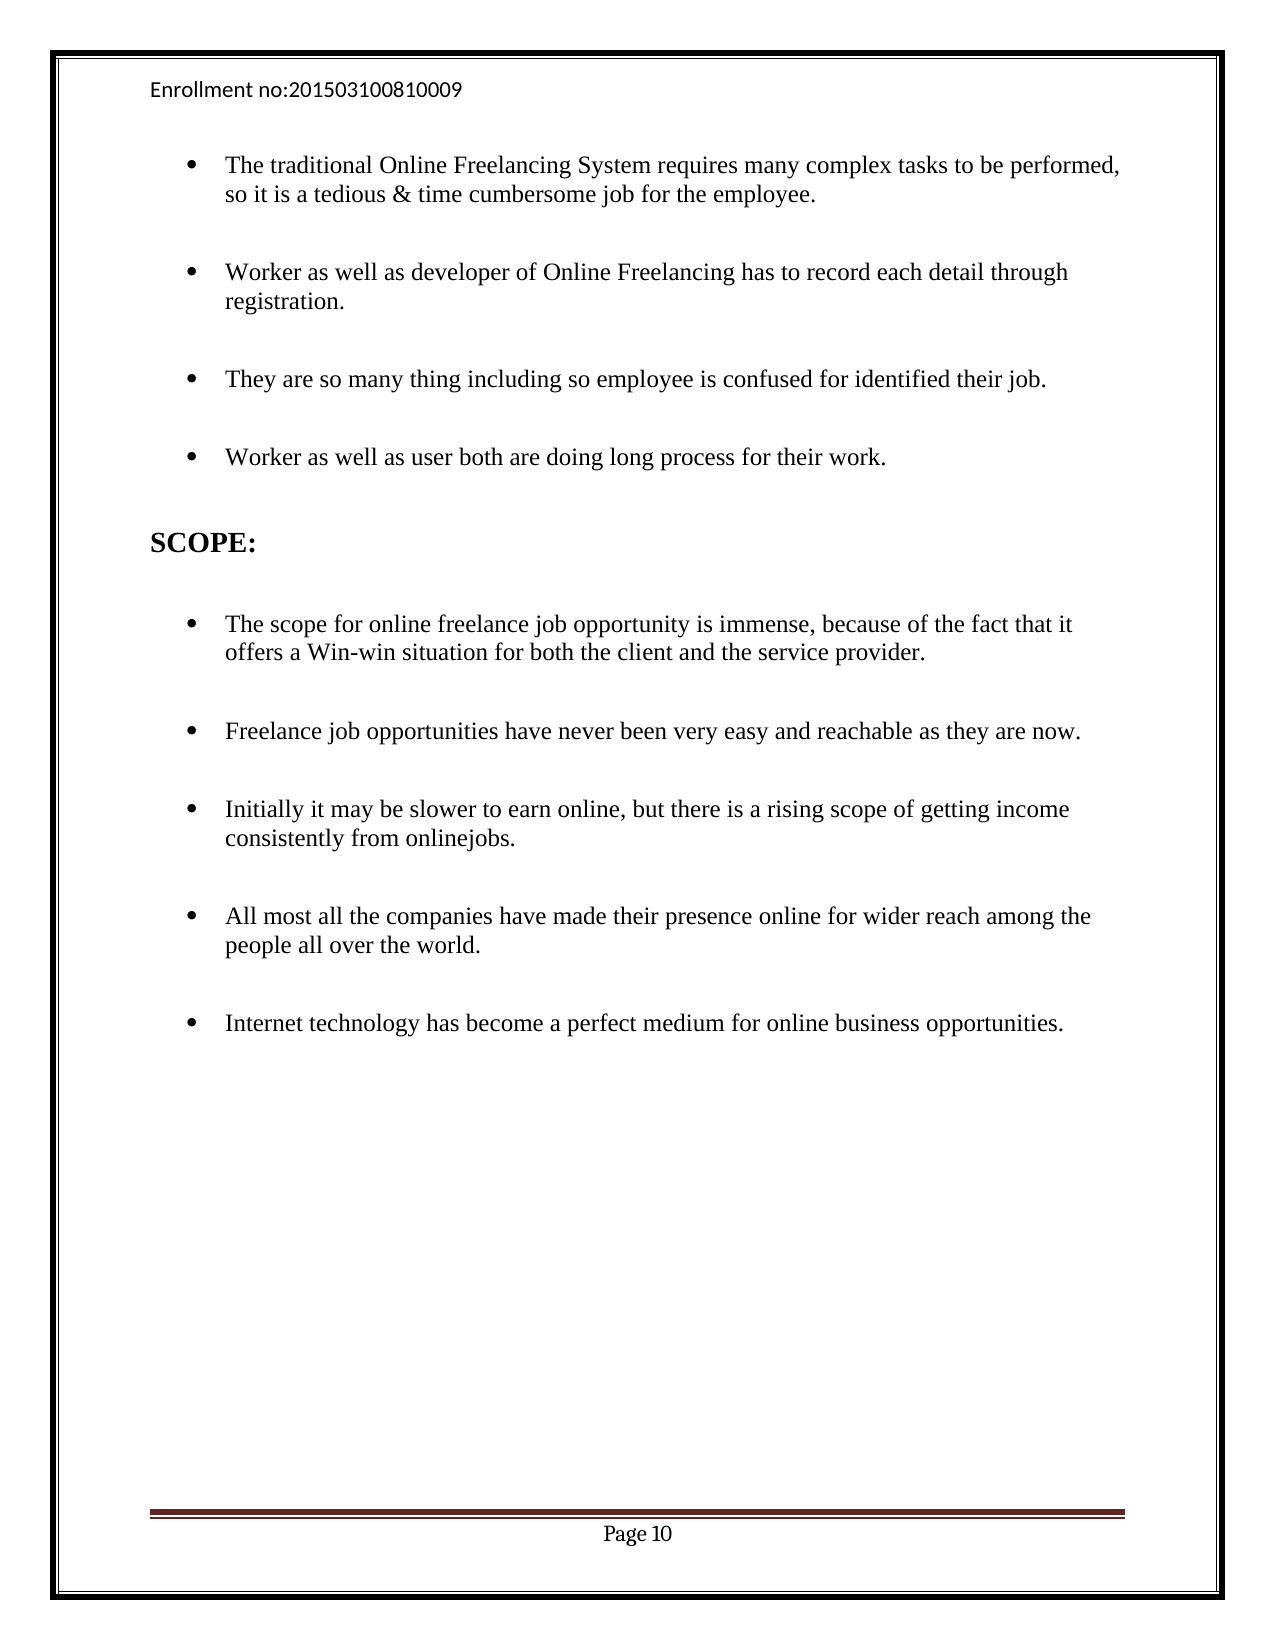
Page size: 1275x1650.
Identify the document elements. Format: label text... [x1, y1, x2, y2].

list The scope for online freelance job opportunity is immense, because of the fact that it offers a Win-win situation for both the client and the service provider. [187, 609, 1125, 666]
list The traditional Online Freelancing System requires many complex tasks to be performed, so it is a tedious & time cumbersome job for the employee. [187, 150, 1125, 207]
list Worker as well as developer of Online Freelancing has to record each detail through registration. [187, 257, 1125, 314]
list Initially it may be slower to earn online, but there is a rising scope of getting income consistently from onlinejobs. [187, 794, 1125, 852]
list They are so many thing including so employee is confused for identified their job. [187, 364, 1125, 393]
list Freelance job opportunities have never been very easy and reachable as they are now. [187, 716, 1125, 744]
list All most all the companies have made their presence online for wider reach among the people all over the world. [187, 901, 1125, 959]
text SCOPE: [150, 526, 1125, 559]
list Internet technology has become a perfect medium for online business opportunities. [187, 1008, 1125, 1037]
list Worker as well as user both are doing long process for their work. [187, 442, 1125, 471]
